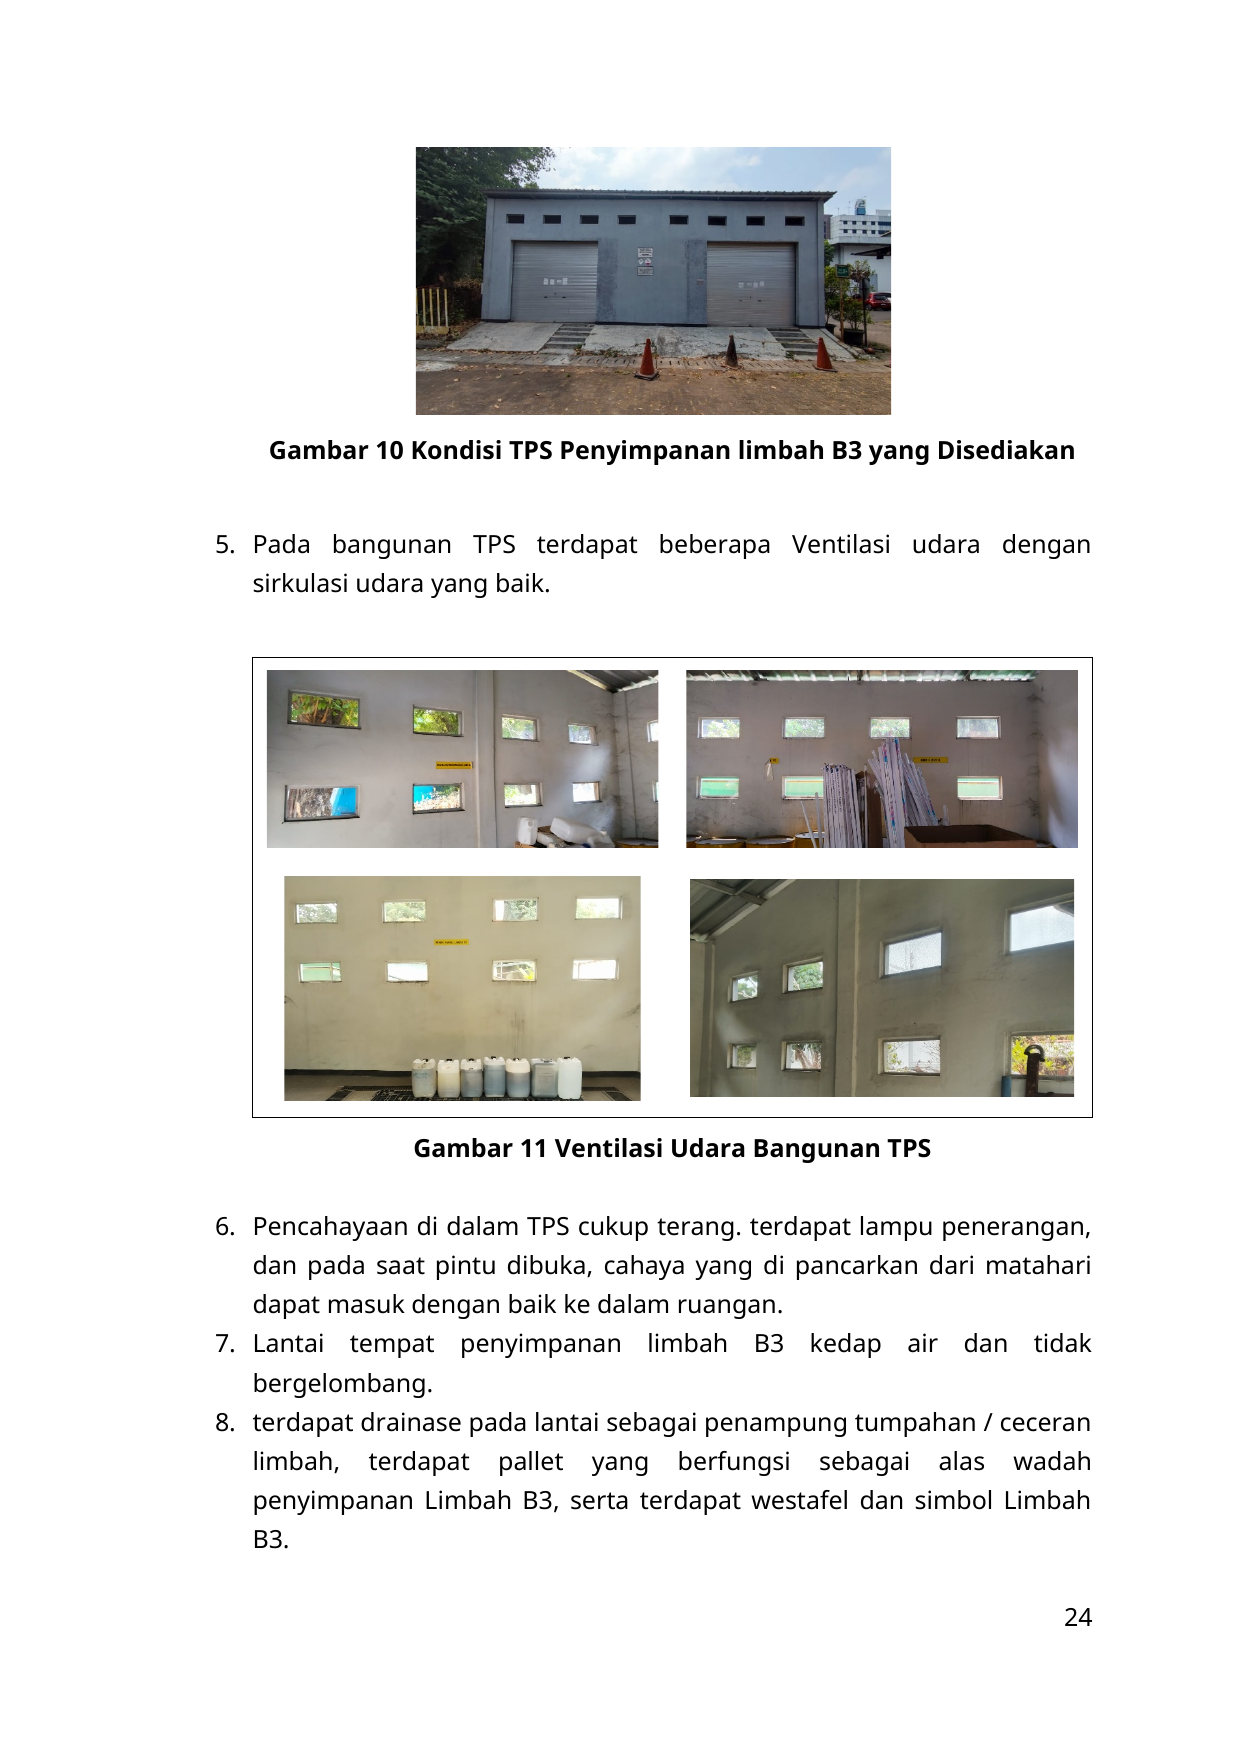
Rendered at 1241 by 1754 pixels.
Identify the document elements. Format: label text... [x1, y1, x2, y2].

picture [690, 879, 1075, 1097]
picture [266, 670, 659, 848]
table_header [253, 658, 672, 864]
list terdapat drainase pada lantai sebagai penampung tumpahan / ceceran limbah, terdapat pallet yang berfungsi sebagai alas wadah penyimpanan Limbah B3, serta terdapat westafel dan simbol Limbah B3. [215, 1404, 1092, 1556]
table_cell [672, 864, 1092, 1117]
picture [415, 147, 892, 415]
table_header [672, 658, 1092, 864]
list Pada bangunan TPS terdapat beberapa Ventilasi udara dengan sirkulasi udara yang baik. [215, 527, 1092, 600]
list Lantai tempat penyimpanan limbah B3 kedap air dan tidak bergelombang. [215, 1326, 1092, 1399]
table_cell [253, 864, 672, 1117]
list Pencahayaan di dalam TPS cukup terang. terdapat lampu penerangan, dan pada saat pintu dibuka, cahaya yang di pancarkan dari matahari dapat masuk dengan baik ke dalam ruangan. [215, 1209, 1092, 1321]
picture [284, 876, 641, 1101]
list Gambar 11 Ventilasi Udara Bangunan TPS [252, 1130, 1092, 1164]
picture [686, 670, 1078, 848]
text Gambar 10 Kondisi TPS Penyimpanan limbah B3 yang Disediakan [252, 432, 1092, 467]
